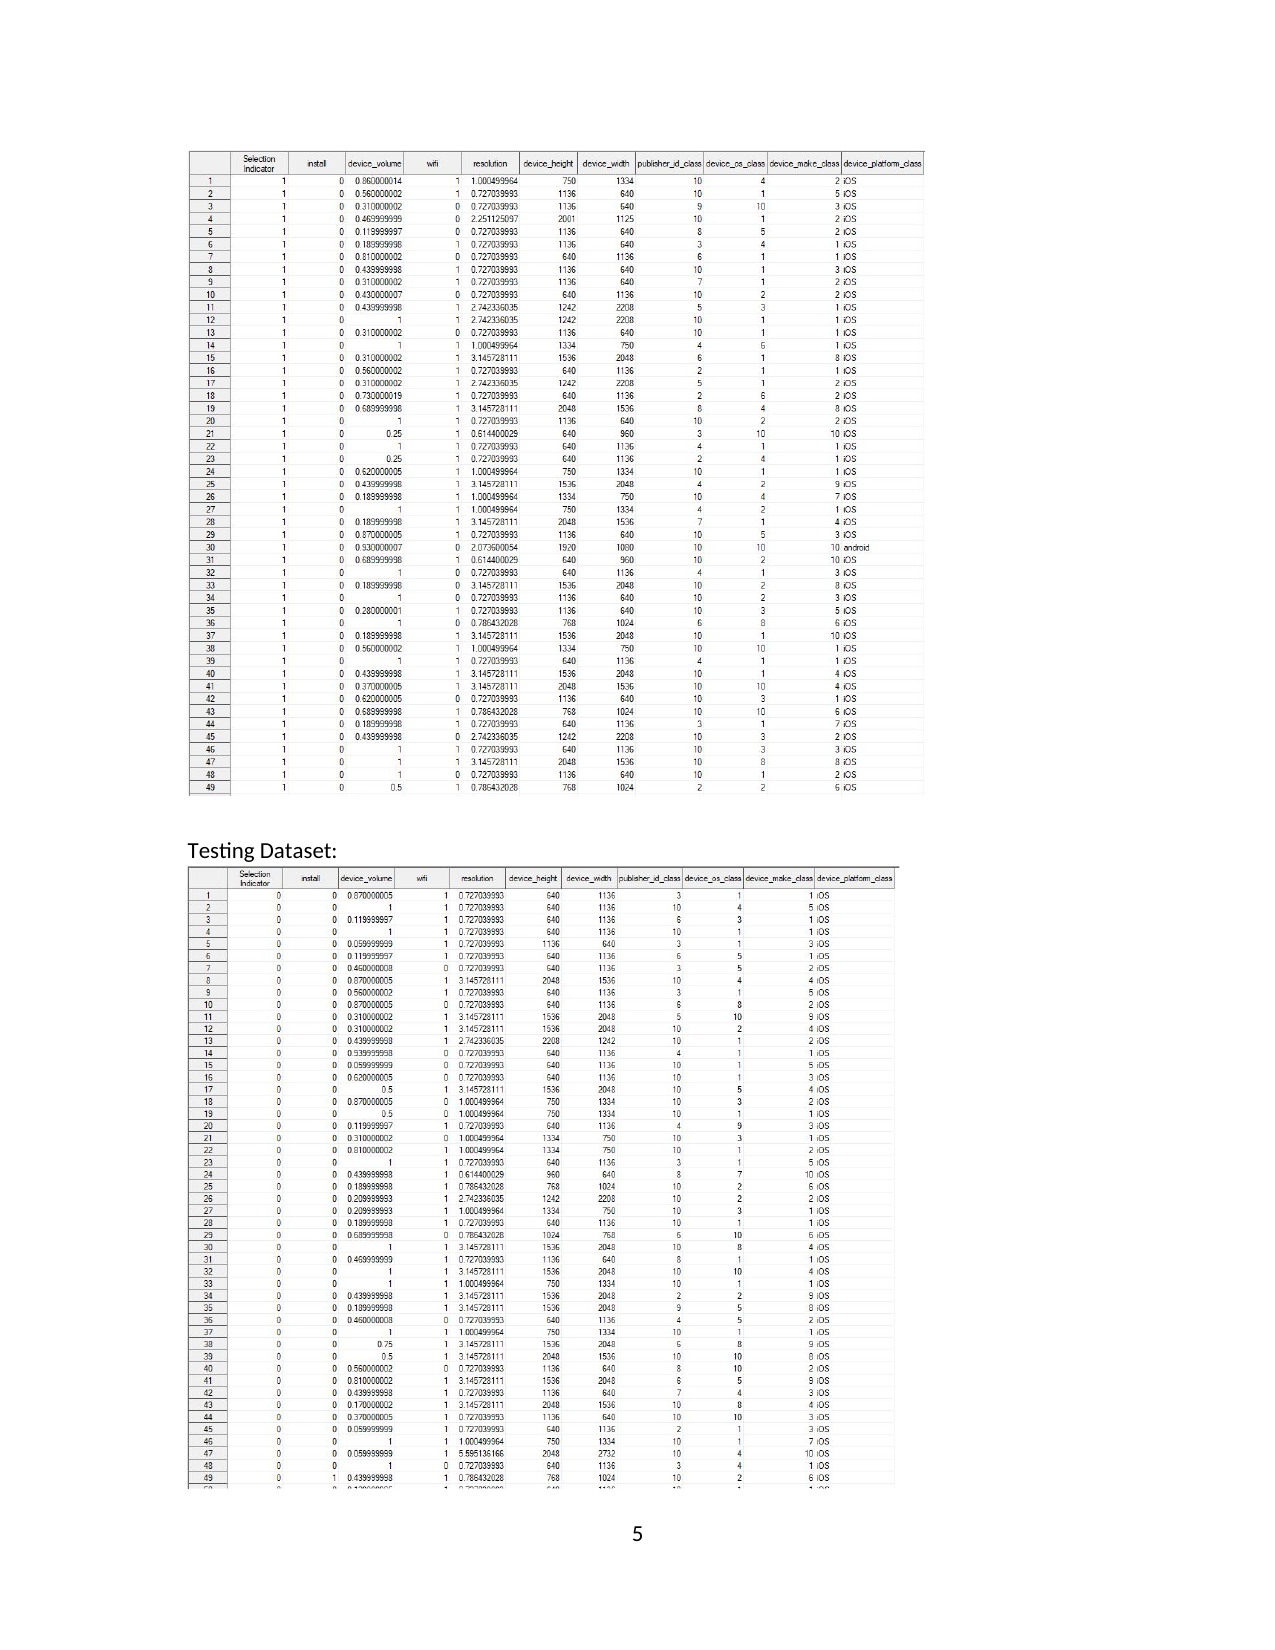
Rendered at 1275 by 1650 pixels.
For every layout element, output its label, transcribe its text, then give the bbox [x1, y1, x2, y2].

picture [187, 150, 926, 796]
list Testing Dataset: [187, 836, 1125, 864]
picture [187, 866, 900, 1489]
